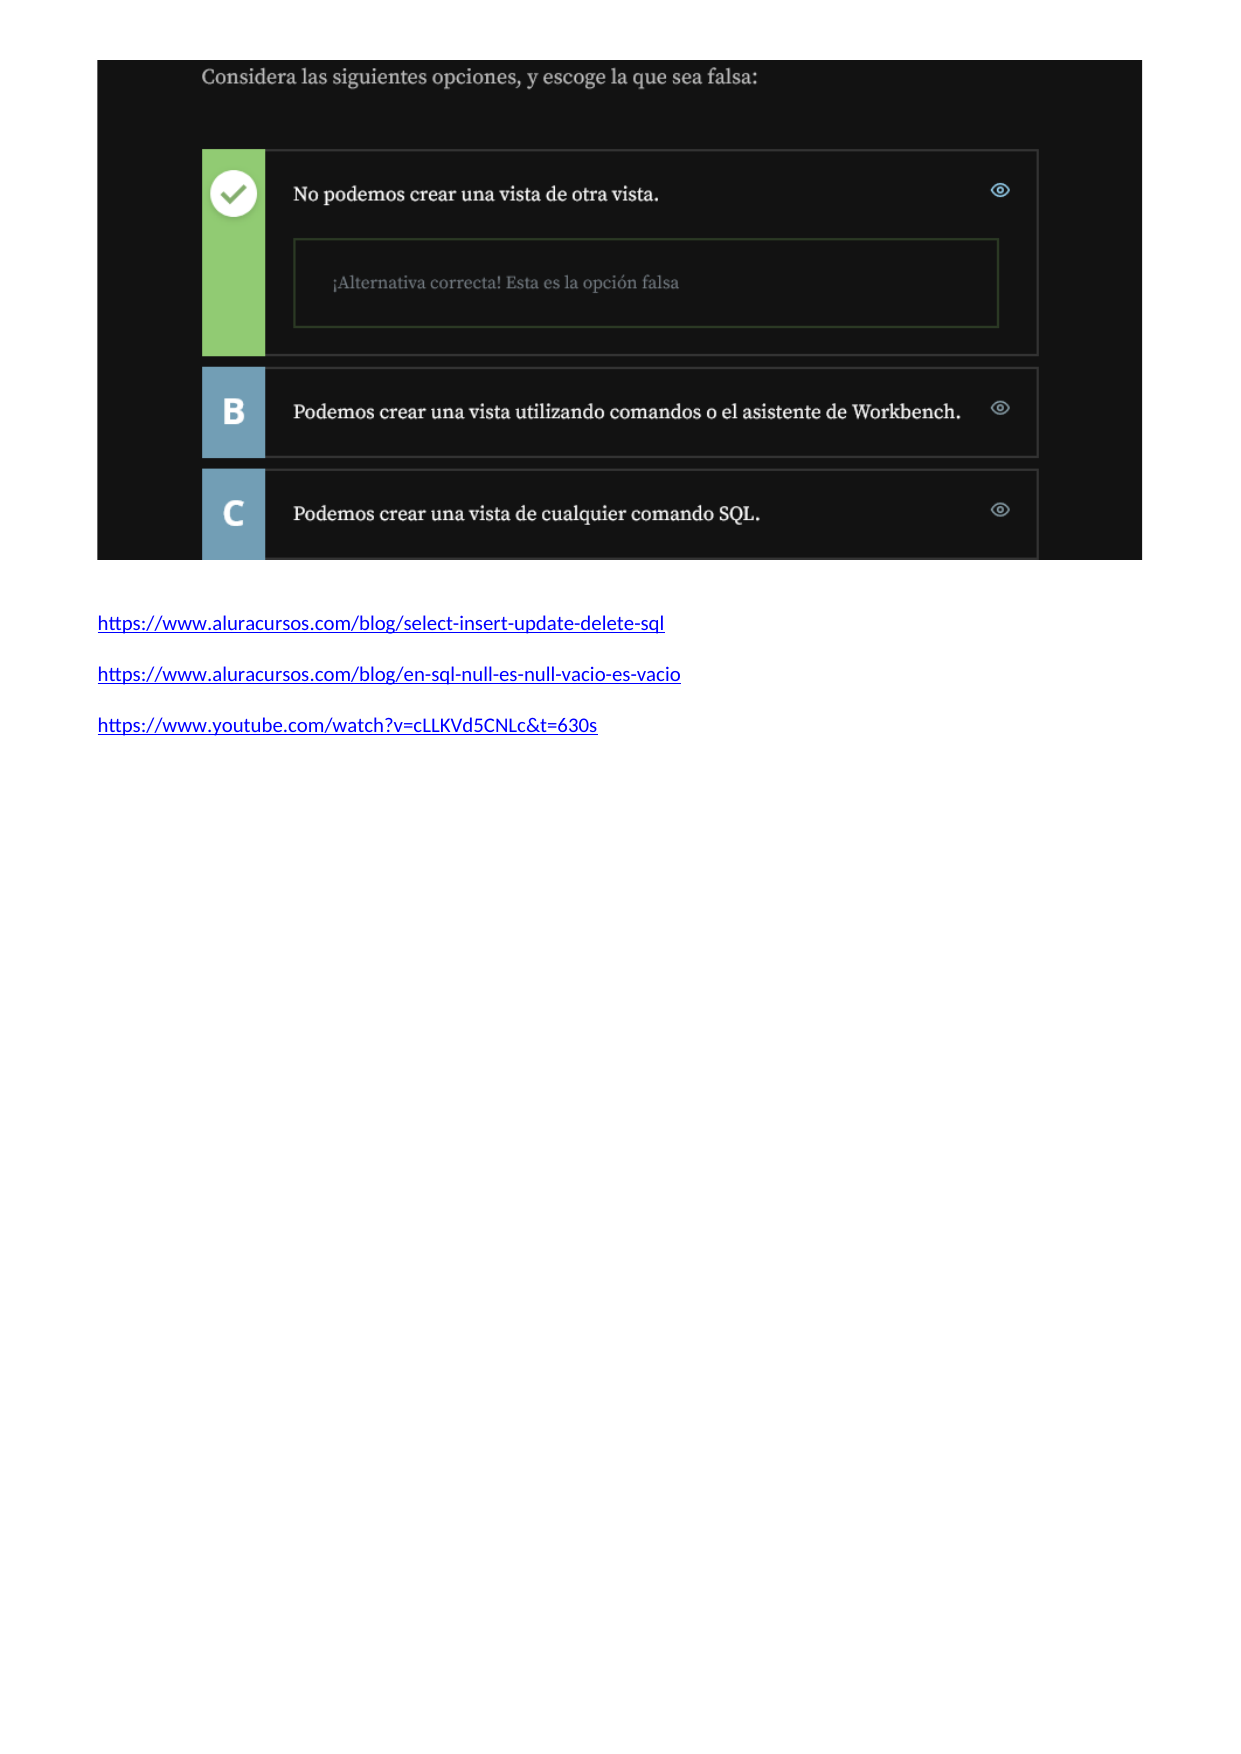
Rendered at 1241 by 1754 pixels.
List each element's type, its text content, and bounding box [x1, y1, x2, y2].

picture [97, 60, 1143, 560]
text https://www.aluracursos.com/blog/select-insert-update-delete-sql [97, 610, 1143, 636]
text https://www.youtube.com/watch?v=cLLKVd5CNLc&t=630s [97, 712, 1143, 737]
text https://www.aluracursos.com/blog/en-sql-null-es-null-vacio-es-vacio [97, 661, 1143, 687]
